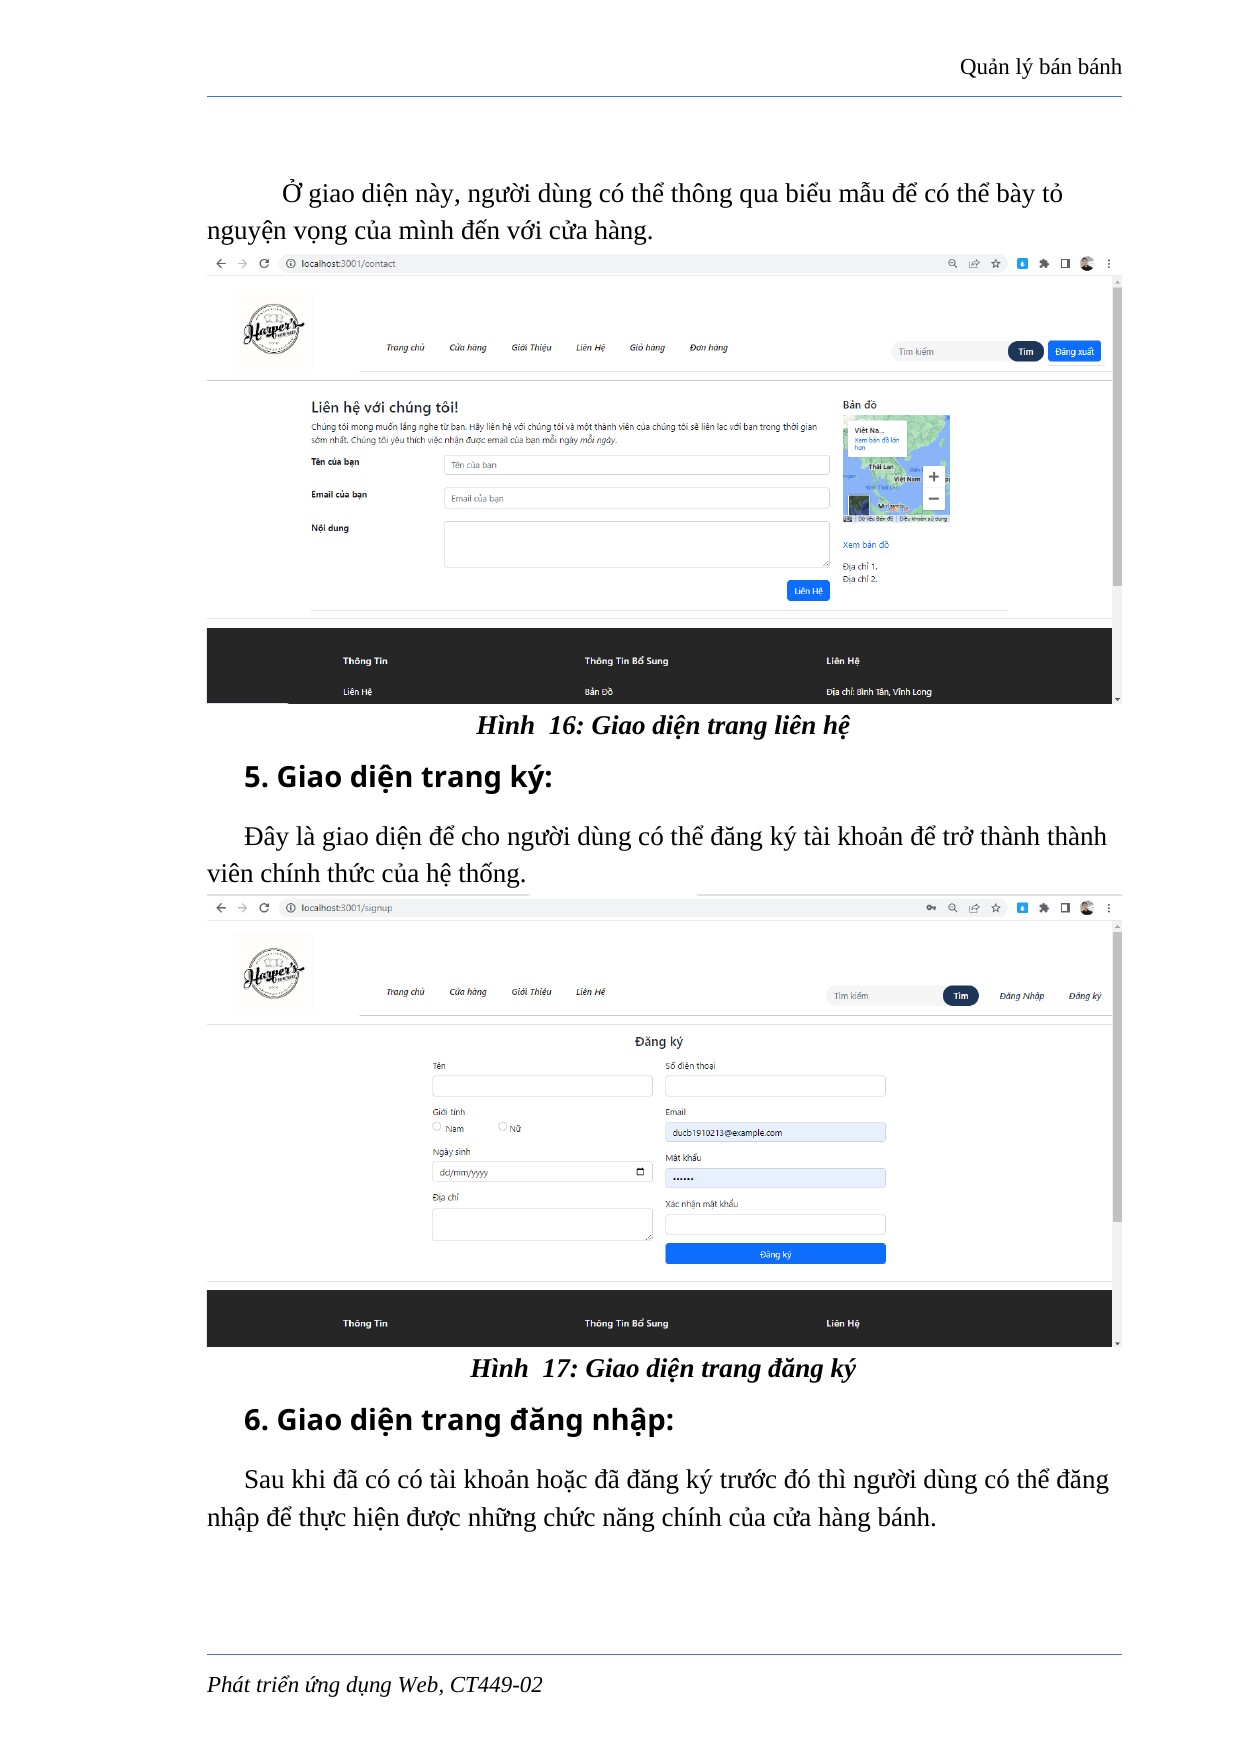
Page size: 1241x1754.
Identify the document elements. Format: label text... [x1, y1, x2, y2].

subtitle 5. Giao diện trang ký: [244, 756, 1122, 796]
picture [206, 894, 1123, 1347]
text Hình 16: Giao diện trang liên hệ [207, 709, 1122, 741]
subtitle 6. Giao diện trang đăng nhập: [244, 1399, 1122, 1439]
picture [206, 251, 1123, 704]
text Ở giao diện này, người dùng có thể thông qua biểu mẫu để có thể bày tỏ nguyện vọng của mình đến với cửa hàng. [207, 177, 1122, 251]
text Sau khi đã có có tài khoản hoặc đã đăng ký trước đó thì người dùng có thể đăng nhập để thực hiện được những chức năng chính của cửa hàng bánh. [207, 1463, 1122, 1532]
text Hình 17: Giao diện trang đăng ký [207, 1352, 1122, 1384]
text Đây là giao diện để cho người dùng có thể đăng ký tài khoản để trở thành thành viên chính thức của hệ thống. [207, 820, 1122, 894]
